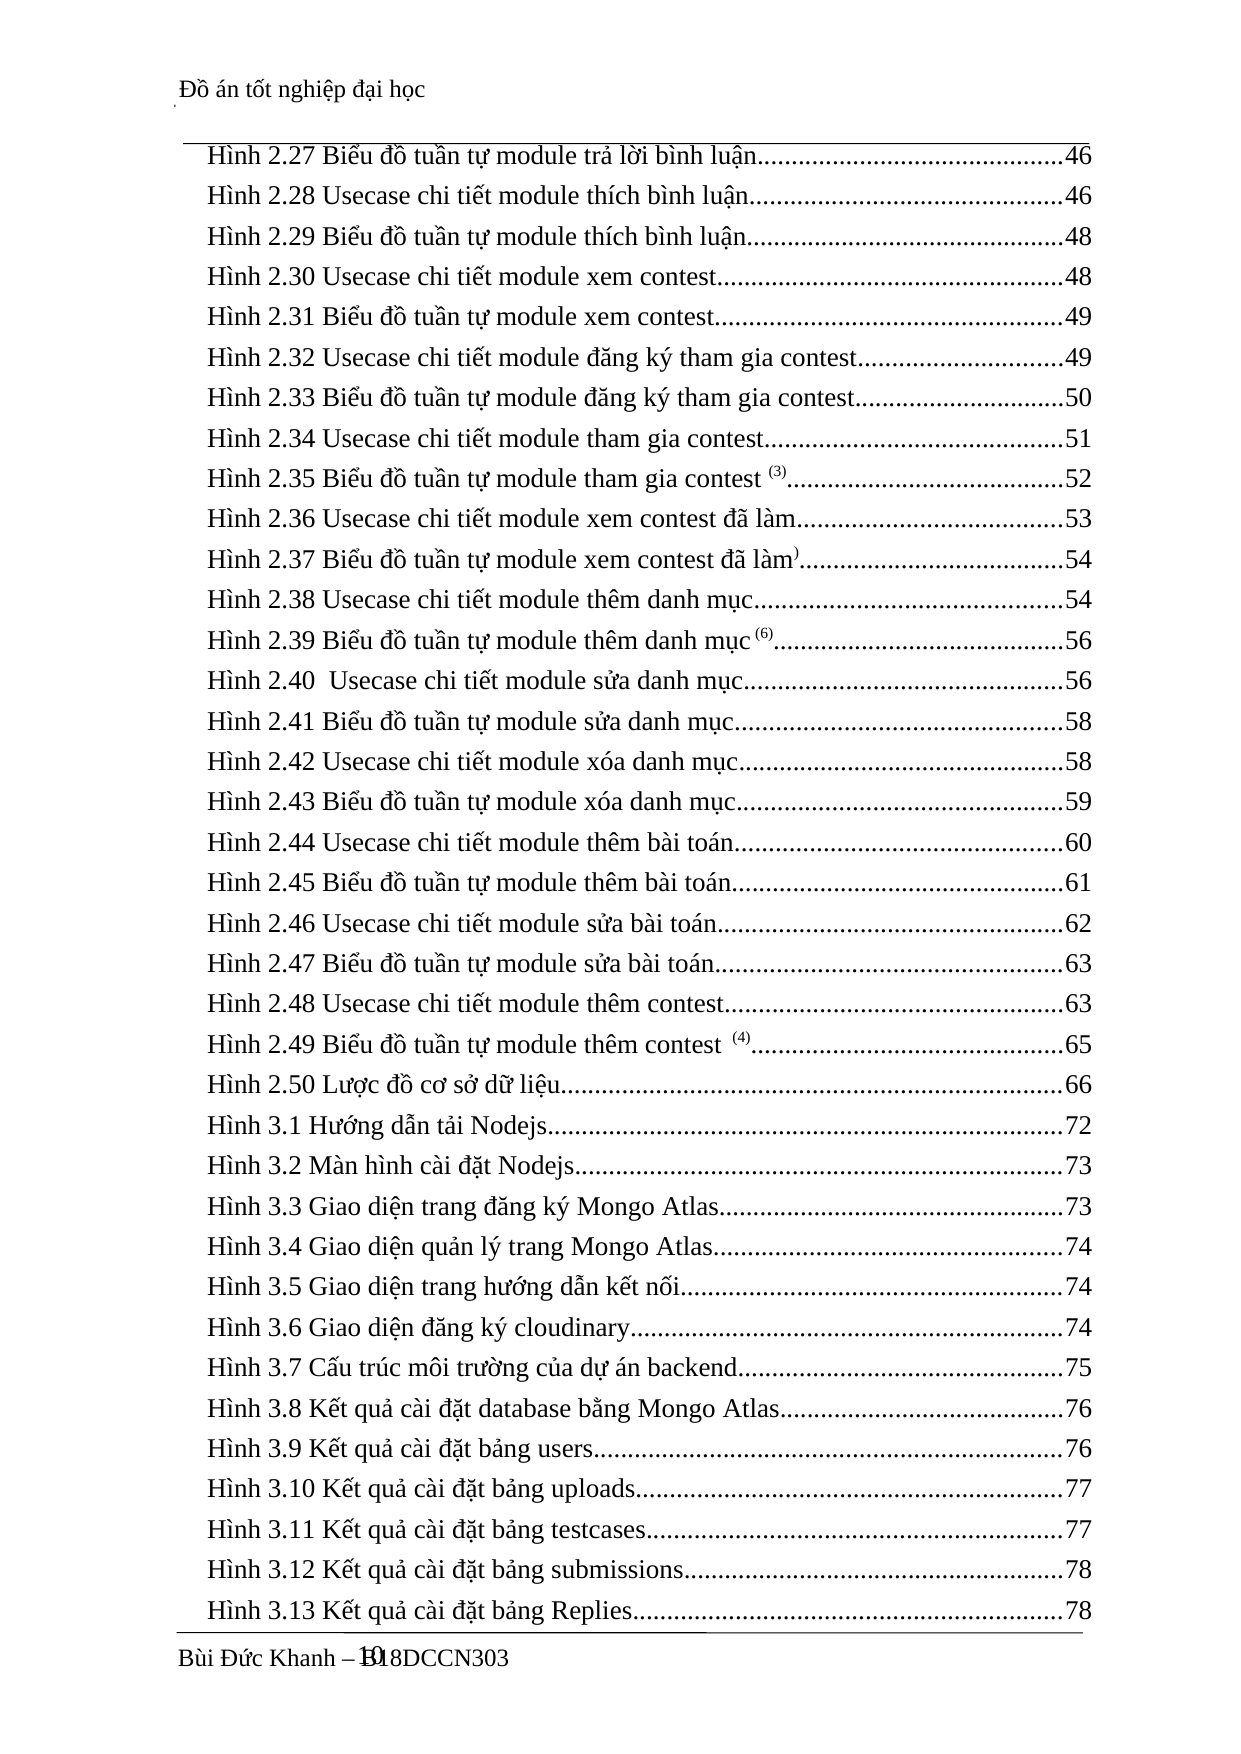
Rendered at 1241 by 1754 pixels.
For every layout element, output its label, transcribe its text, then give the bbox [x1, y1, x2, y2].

text Hình 2.42 Usecase chi tiết module xóa danh mục 58 [207, 745, 1092, 776]
text Hình 2.45 Biểu đồ tuần tự module thêm bài toán 61 [207, 866, 1092, 897]
text Hình 3.3 Giao diện trang đăng ký Mongo Atlas 73 [207, 1189, 1092, 1221]
text Hình 2.34 Usecase chi tiết module tham gia contest 51 [207, 422, 1092, 453]
text Hình 2.47 Biểu đồ tuần tự module sửa bài toán 63 [207, 947, 1092, 978]
text Hình 2.49 Biểu đồ tuần tự module thêm contest (4) 65 [207, 1028, 1092, 1059]
text Hình 3.10 Kết quả cài đặt bảng uploads 77 [207, 1472, 1092, 1504]
text Hình 2.36 Usecase chi tiết module xem contest đã làm 53 [207, 502, 1092, 534]
text Hình 3.13 Kết quả cài đặt bảng Replies 78 [207, 1594, 1092, 1625]
text Hình 2.30 Usecase chi tiết module xem contest 48 [207, 260, 1092, 291]
text Hình 2.41 Biểu đồ tuần tự module sửa danh mục 58 [207, 704, 1092, 736]
text Hình 2.43 Biểu đồ tuần tự module xóa danh mục 59 [207, 785, 1092, 817]
text Hình 2.31 Biểu đồ tuần tự module xem contest 49 [207, 300, 1092, 332]
text Hình 2.28 Usecase chi tiết module thích bình luận 46 [207, 179, 1092, 210]
text Hình 3.4 Giao diện quản lý trang Mongo Atlas 74 [207, 1230, 1092, 1261]
text Hình 3.6 Giao diện đăng ký cloudinary 74 [207, 1311, 1092, 1342]
text Hình 3.1 Hướng dẫn tải Nodejs 72 [207, 1109, 1092, 1140]
text Hình 3.9 Kết quả cài đặt bảng users 76 [207, 1432, 1092, 1463]
text Hình 2.33 Biểu đồ tuần tự module đăng ký tham gia contest 50 [207, 381, 1092, 412]
text Hình 2.48 Usecase chi tiết module thêm contest 63 [207, 987, 1092, 1019]
text Hình 3.2 Màn hình cài đặt Nodejs 73 [207, 1149, 1092, 1180]
text Hình 3.11 Kết quả cài đặt bảng testcases 77 [207, 1513, 1092, 1544]
text Hình 2.29 Biểu đồ tuần tự module thích bình luận 48 [207, 219, 1092, 251]
text Hình 2.39 Biểu đồ tuần tự module thêm danh mục (6) 56 [207, 624, 1092, 655]
text Hình 2.40 Usecase chi tiết module sửa danh mục 56 [207, 664, 1092, 695]
text Hình 2.35 Biểu đồ tuần tự module tham gia contest (3) 52 [207, 462, 1092, 493]
text Hình 2.46 Usecase chi tiết module sửa bài toán 62 [207, 907, 1092, 938]
text Hình 2.27 Biểu đồ tuần tự module trả lời bình luận 46 [207, 139, 1092, 170]
text Hình 3.8 Kết quả cài đặt database bằng Mongo Atlas 76 [207, 1392, 1092, 1423]
text Hình 2.38 Usecase chi tiết module thêm danh mục 54 [207, 583, 1092, 614]
text Hình 3.12 Kết quả cài đặt bảng submissions 78 [207, 1553, 1092, 1584]
text Hình 3.7 Cấu trúc môi trường của dự án backend 75 [207, 1351, 1092, 1382]
text Hình 2.50 Lược đồ cơ sở dữ liệu 66 [207, 1068, 1092, 1099]
text Hình 2.32 Usecase chi tiết module đăng ký tham gia contest 49 [207, 341, 1092, 372]
text Hình 2.44 Usecase chi tiết module thêm bài toán 60 [207, 826, 1092, 857]
text Hình 2.37 Biểu đồ tuần tự module xem contest đã làm) 54 [207, 543, 1092, 574]
text Hình 3.5 Giao diện trang hướng dẫn kết nối 74 [207, 1270, 1092, 1302]
